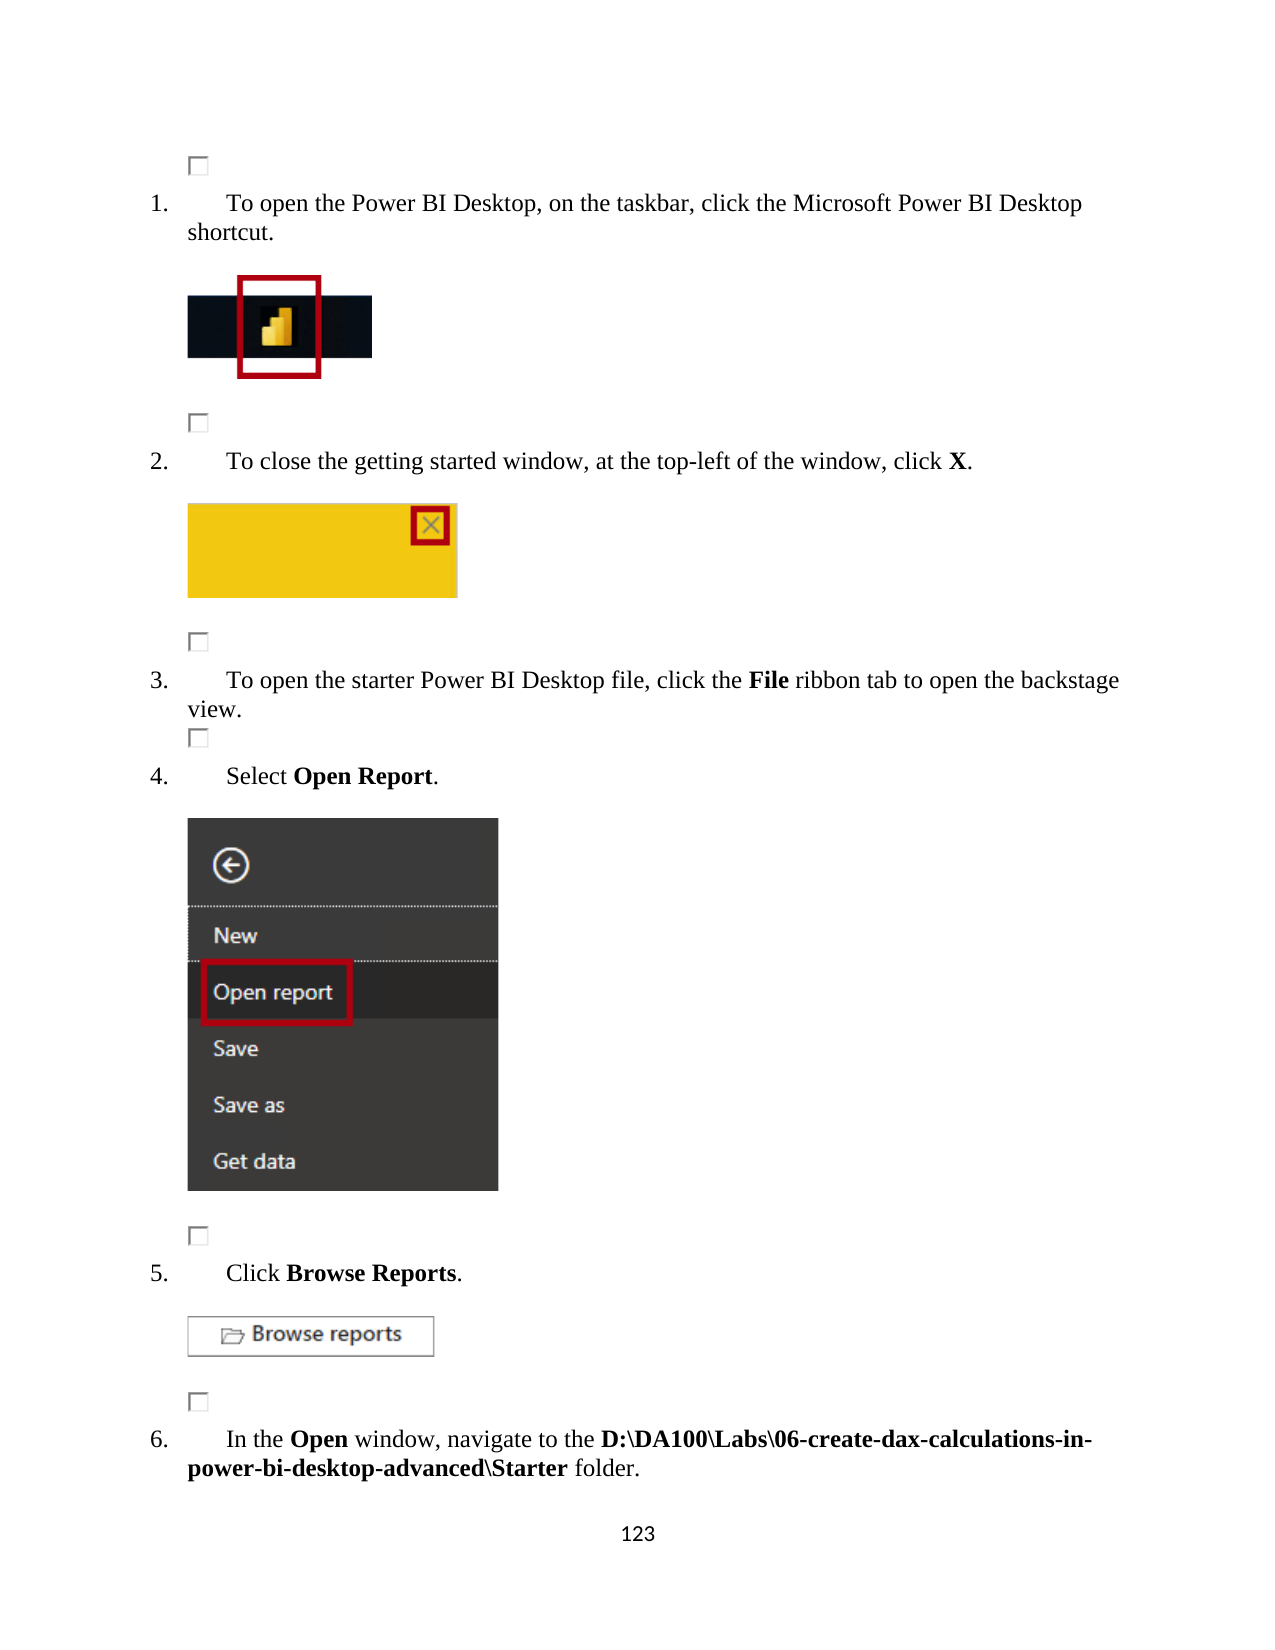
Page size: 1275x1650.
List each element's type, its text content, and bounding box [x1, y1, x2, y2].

picture [187, 818, 499, 1191]
picture [187, 1316, 435, 1357]
picture [187, 503, 458, 598]
list To open the Power BI Desktop, on the taskbar, click the Microsoft Power BI Desktop shortcut. [150, 150, 1162, 246]
list To close the getting started window, at the top-left of the window, click X. [150, 407, 1162, 474]
list To open the starter Power BI Desktop file, click the File ribbon tab to open the backstage view. [150, 627, 1162, 723]
list Select Open Report. [150, 723, 1162, 790]
list Click Browse Reports. [150, 1220, 1162, 1287]
picture [187, 275, 372, 379]
list In the Open window, navigate to the D:\DA100\Labs\06-create-dax-calculations-in-power-bi-desktop-advanced\Starter folder. [150, 1386, 1162, 1482]
